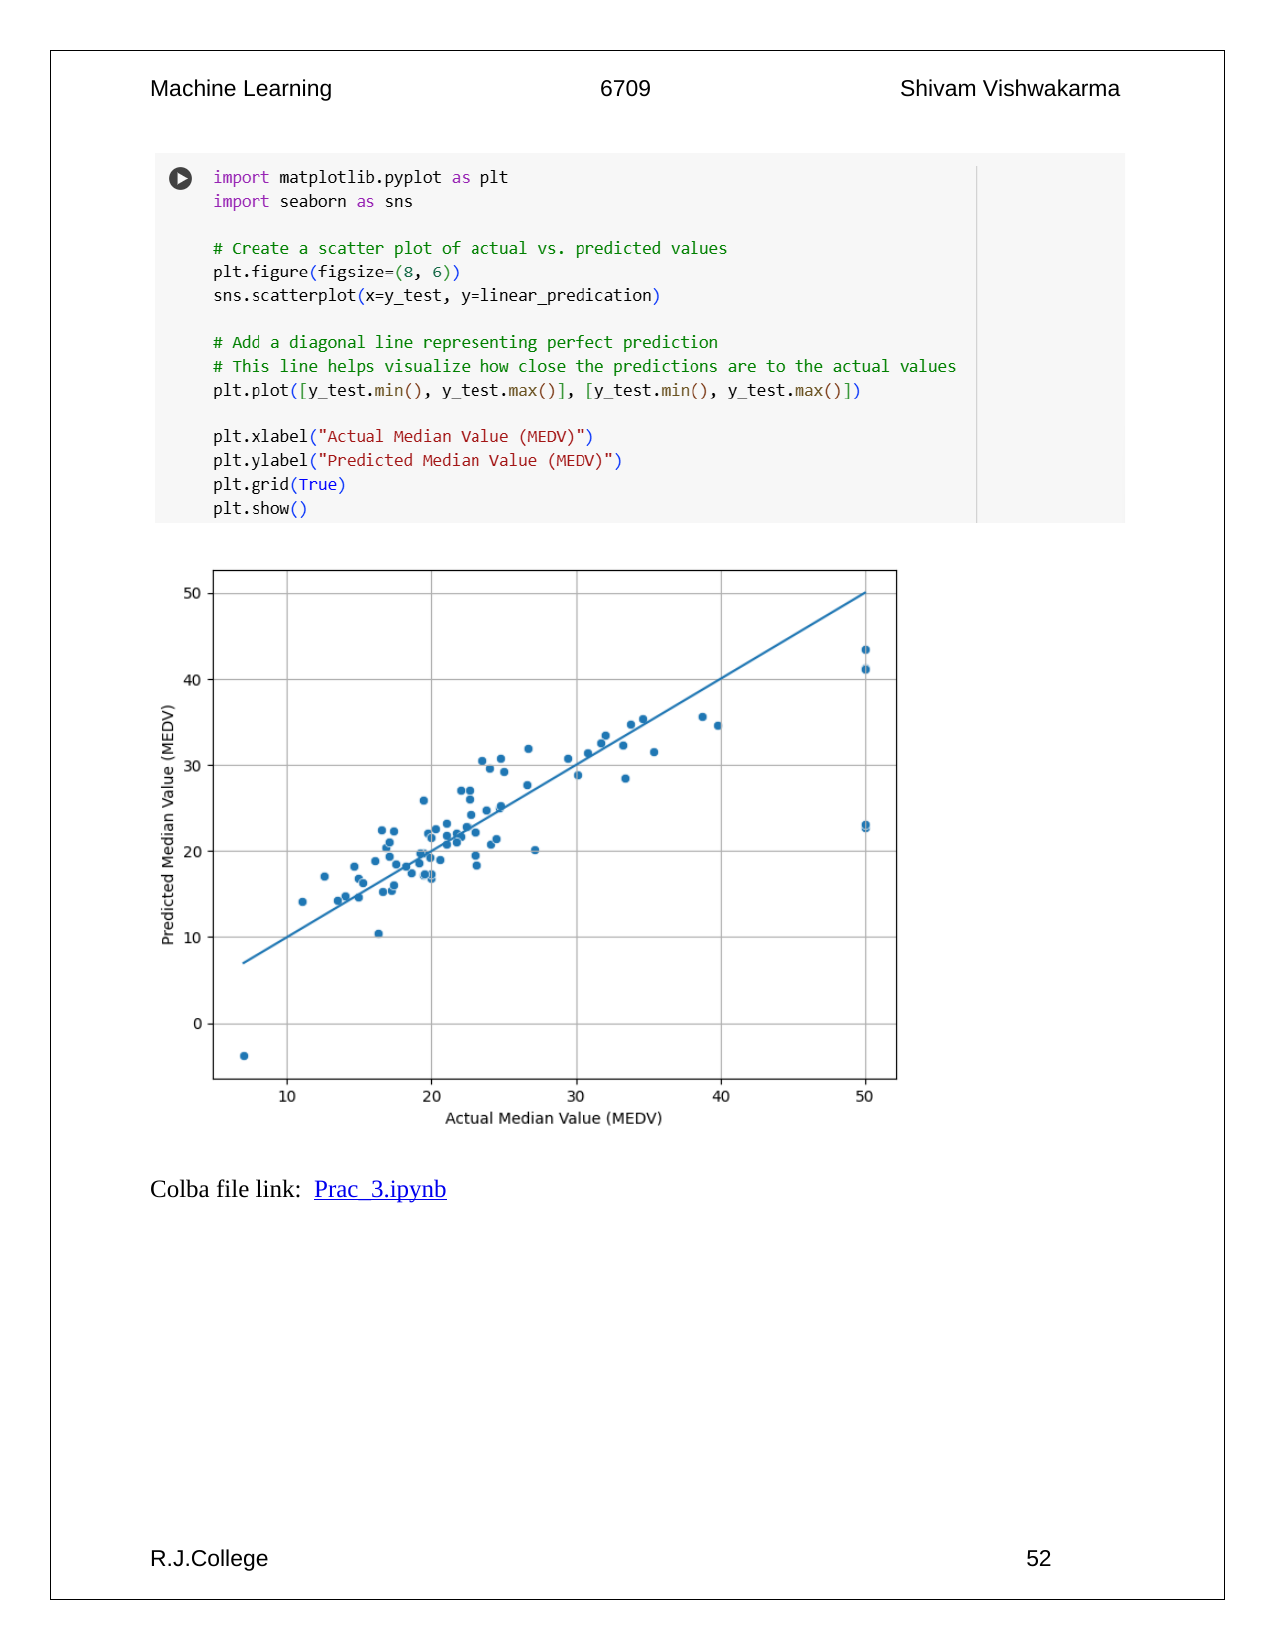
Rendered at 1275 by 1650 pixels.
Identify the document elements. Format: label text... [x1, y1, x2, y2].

text Colba file link: Prac_3.ipynb [150, 1174, 1125, 1203]
picture [150, 559, 906, 1137]
picture [150, 150, 1125, 523]
